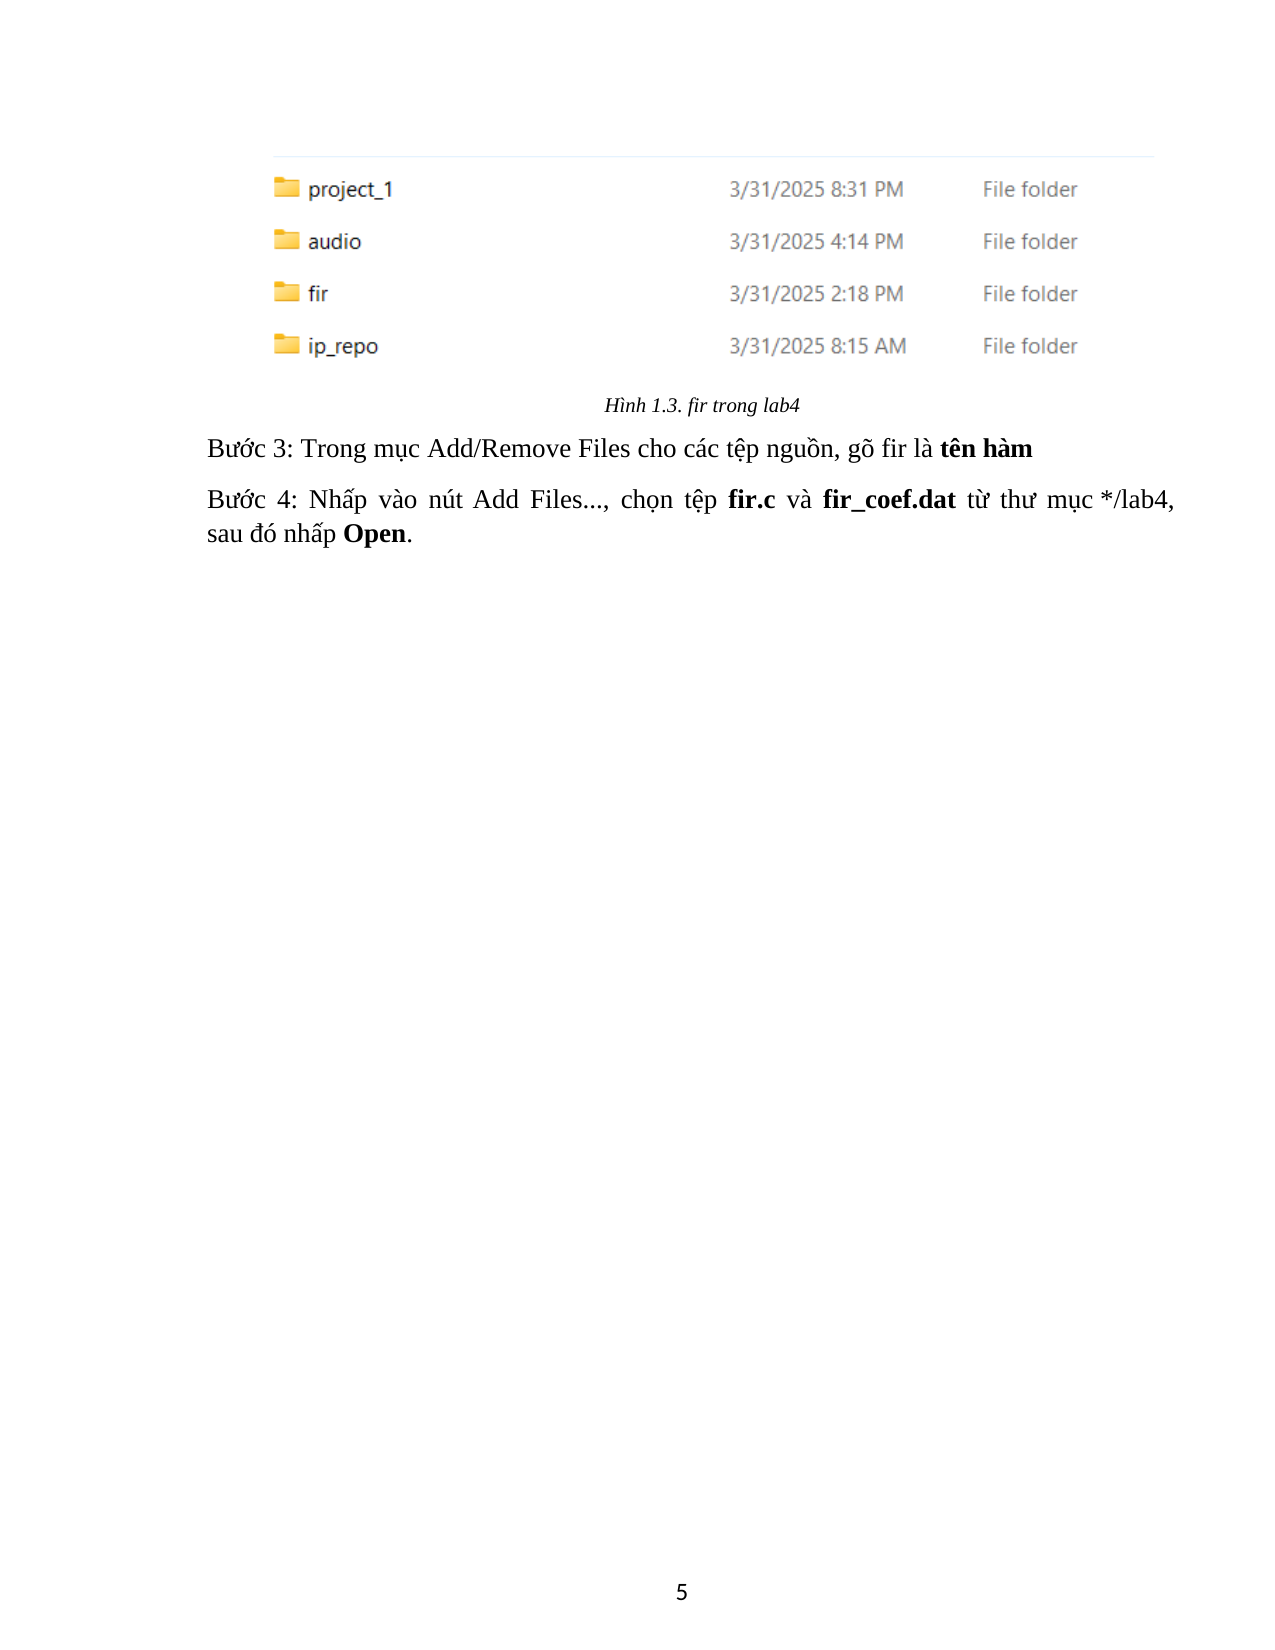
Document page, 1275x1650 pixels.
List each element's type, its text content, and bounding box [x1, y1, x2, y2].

text Bước 4: Nhấp vào nút Add Files..., chọn tệp fir.c và fir_coef.dat từ thư mục */lab4, sau đó nhấp Open. [207, 483, 1186, 548]
picture [273, 156, 1155, 372]
text Bước 3: Trong mục Add/Remove Files cho các tệp nguồn, gõ fir là tên hàm [207, 432, 1186, 464]
text Hình 1.3. fir trong lab4 [207, 393, 976, 417]
